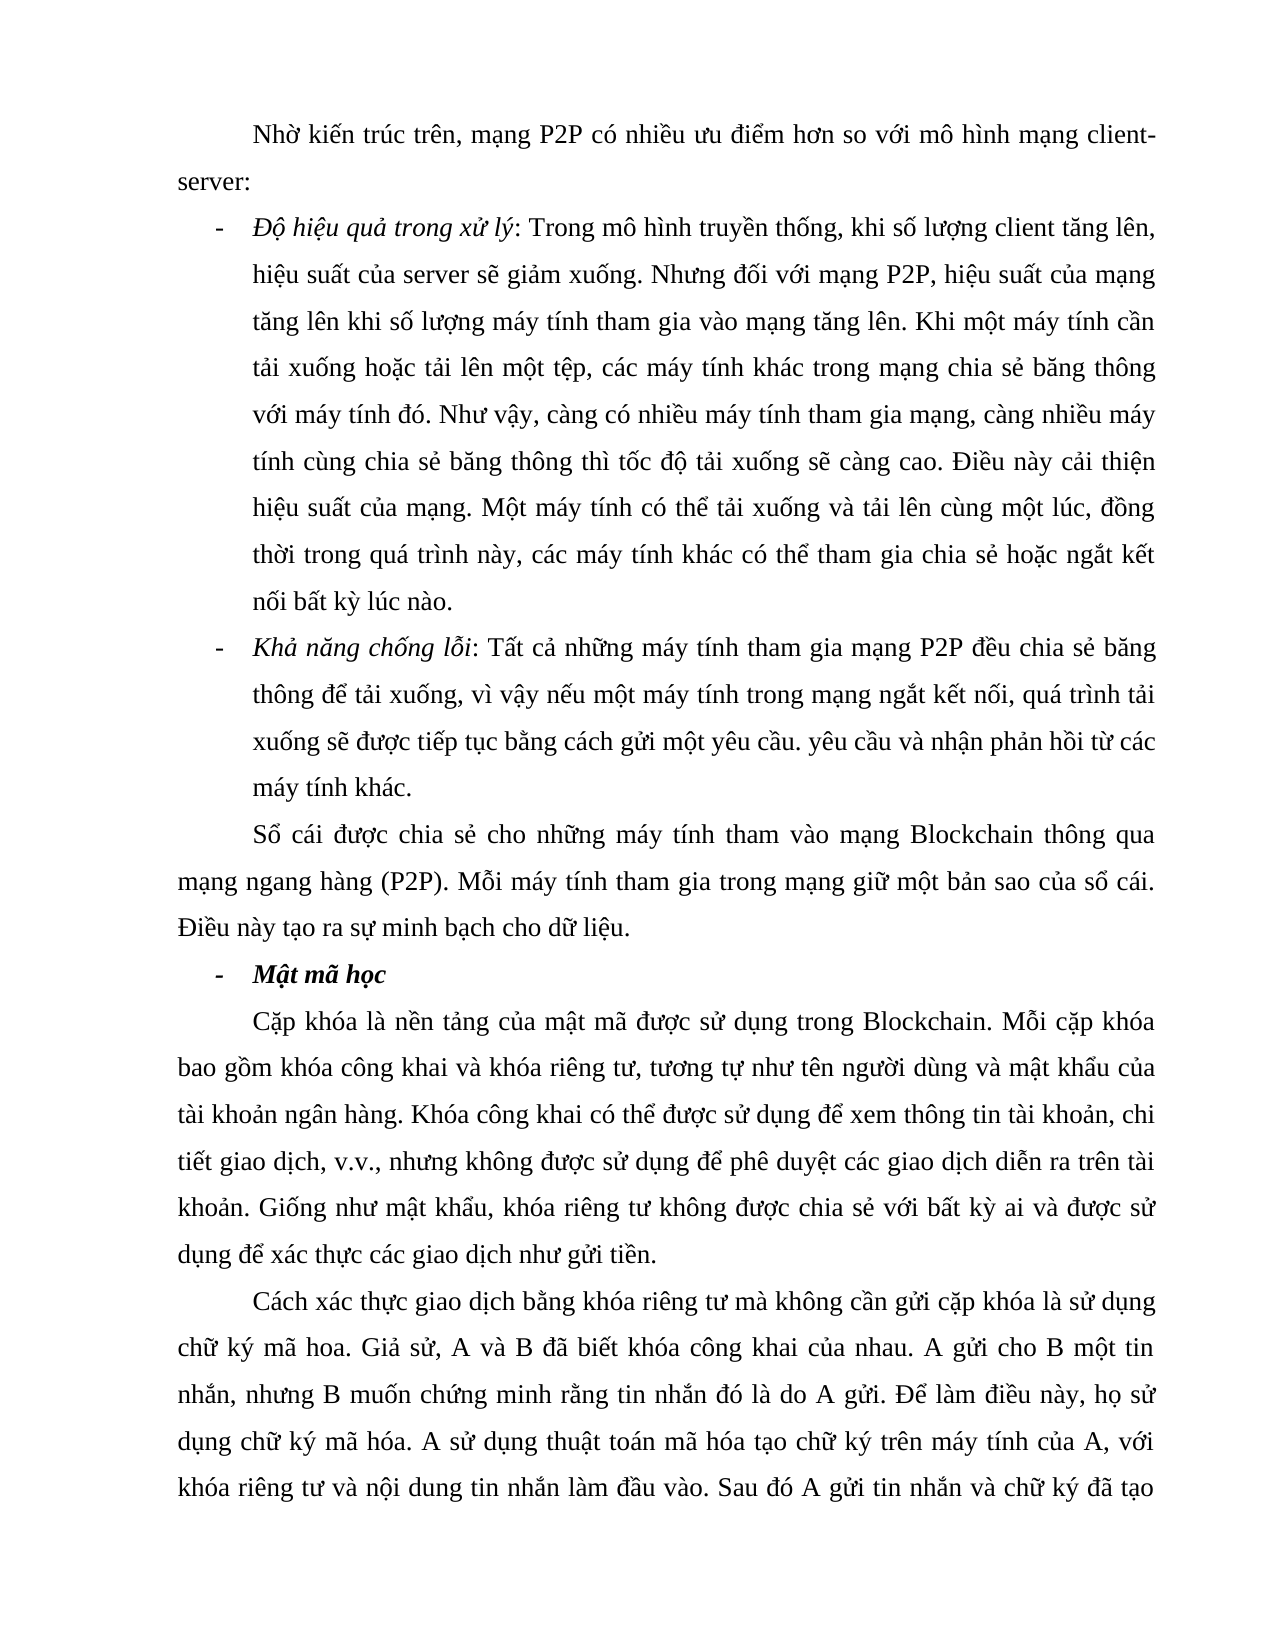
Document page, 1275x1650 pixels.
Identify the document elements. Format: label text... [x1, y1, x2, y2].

list Độ hiệu quả trong xử lý: Trong mô hình truyền thống, khi số lượng client tăng lên, hiệu suất của server sẽ giảm xuống. Nhưng đối với mạng P2P, hiệu suất của mạng tăng lên khi số lượng máy tính tham gia vào mạng tăng lên. Khi một máy tính cần tải xuống hoặc tải lên một tệp, các máy tính khác trong mạng chia sẻ băng thông với máy tính đó. Như vậy, càng có nhiều máy tính tham gia mạng, càng nhiều máy tính cùng chia sẻ băng thông thì tốc độ tải xuống sẽ càng cao. Điều này cải thiện hiệu suất của mạng. Một máy tính có thể tải xuống và tải lên cùng một lúc, đồng thời trong quá trình này, các máy tính khác có thể tham gia chia sẻ hoặc ngắt kết nối bất kỳ lúc nào. [215, 211, 1157, 616]
list Khả năng chống lỗi: Tất cả những máy tính tham gia mạng P2P đều chia sẻ băng thông để tải xuống, vì vậy nếu một máy tính trong mạng ngắt kết nối, quá trình tải xuống sẽ được tiếp tục bằng cách gửi một yêu cầu. yêu cầu và nhận phản hồi từ các máy tính khác. [215, 631, 1157, 803]
text Cặp khóa là nền tảng của mật mã được sử dụng trong Blockchain. Mỗi cặp khóa bao gồm khóa công khai và khóa riêng tư, tương tự như tên người dùng và mật khẩu của tài khoản ngân hàng. Khóa công khai có thể được sử dụng để xem thông tin tài khoản, chi tiết giao dịch, v.v., nhưng không được sử dụng để phê duyệt các giao dịch diễn ra trên tài khoản. Giống như mật khẩu, khóa riêng tư không được chia sẻ với bất kỳ ai và được sử dụng để xác thực các giao dịch như gửi tiền. [177, 1005, 1157, 1269]
text Sổ cái được chia sẻ cho những máy tính tham vào mạng Blockchain thông qua mạng ngang hàng (P2P). Mỗi máy tính tham gia trong mạng giữ một bản sao của sổ cái. Điều này tạo ra sự minh bạch cho dữ liệu. [177, 818, 1157, 943]
list Mật mã học [215, 958, 1157, 989]
text Nhờ kiến trúc trên, mạng P2P có nhiều ưu điểm hơn so với mô hình mạng client-server: [177, 118, 1157, 196]
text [177, 1285, 1157, 1503]
